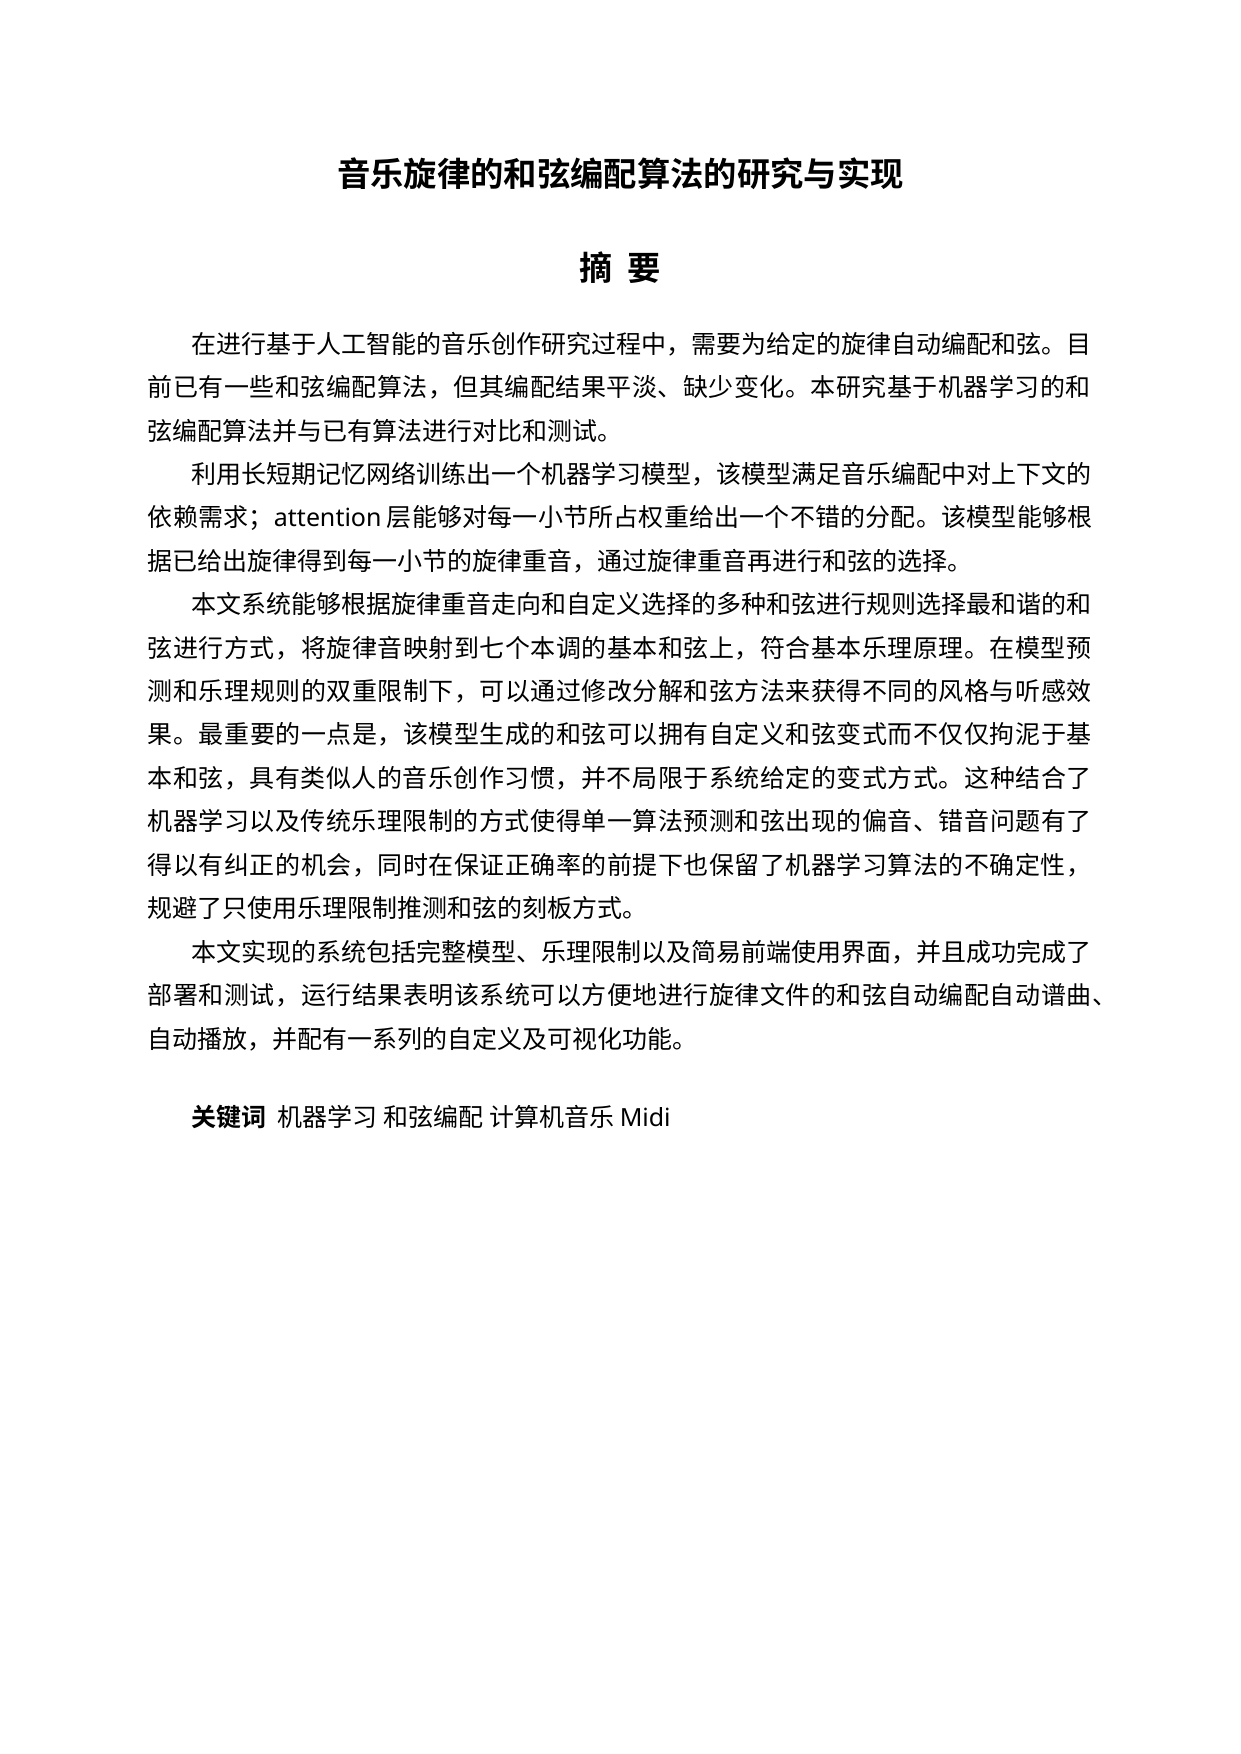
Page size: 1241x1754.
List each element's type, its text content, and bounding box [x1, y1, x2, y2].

text 本文实现的系统包括完整模型、乐理限制以及简易前端使用界面，并且成功完成了部署和测试，运行结果表明该系统可以方便地进行旋律文件的和弦自动编配自动谱曲、自动播放，并配有一系列的自定义及可视化功能。 [148, 932, 1092, 1055]
text 音乐旋律的和弦编配算法的研究与实现 [148, 148, 1092, 196]
text 利用长短期记忆网络训练出一个机器学习模型，该模型满足音乐编配中对上下文的依赖需求；attention层能够对每一小节所占权重给出一个不错的分配。该模型能够根据已给出旋律得到每一小节的旋律重音，通过旋律重音再进行和弦的选择。 [148, 454, 1092, 577]
text 摘 要 [148, 241, 1092, 289]
text 关键词 机器学习 和弦编配 计算机音乐 Midi [148, 1097, 1092, 1133]
text 在进行基于人工智能的音乐创作研究过程中，需要为给定的旋律自动编配和弦。目前已有一些和弦编配算法，但其编配结果平淡、缺少变化。本研究基于机器学习的和弦编配算法并与已有算法进行对比和测试。 [148, 324, 1092, 447]
text 本文系统能够根据旋律重音走向和自定义选择的多种和弦进行规则选择最和谐的和弦进行方式，将旋律音映射到七个本调的基本和弦上，符合基本乐理原理。在模型预测和乐理规则的双重限制下，可以通过修改分解和弦方法来获得不同的风格与听感效果。最重要的一点是，该模型生成的和弦可以拥有自定义和弦变式而不仅仅拘泥于基本和弦，具有类似人的音乐创作习惯，并不局限于系统给定的变式方式。这种结合了机器学习以及传统乐理限制的方式使得单一算法预测和弦出现的偏音、错音问题有了得以有纠正的机会，同时在保证正确率的前提下也保留了机器学习算法的不确定性，规避了只使用乐理限制推测和弦的刻板方式。 [148, 585, 1092, 925]
